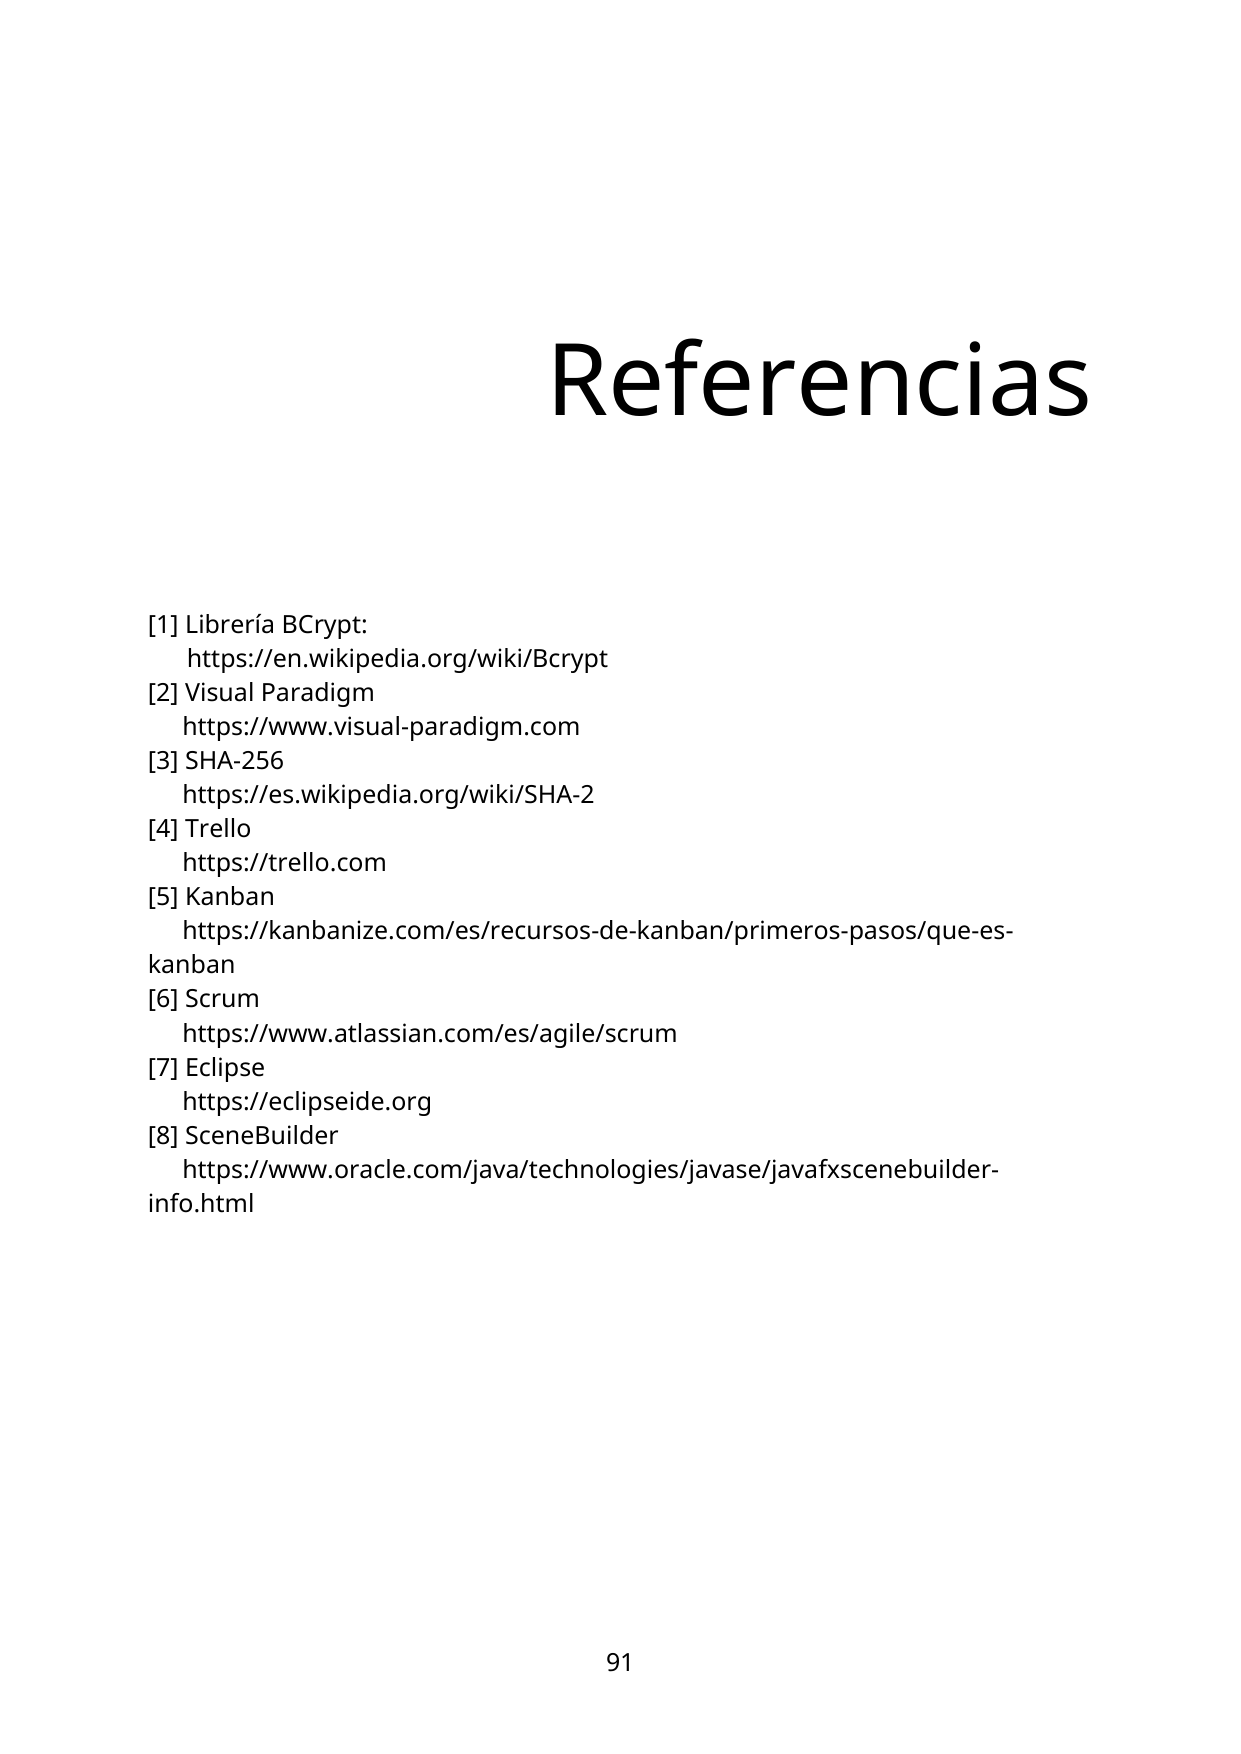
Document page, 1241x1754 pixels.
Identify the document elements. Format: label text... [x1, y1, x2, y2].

text https://en.wikipedia.org/wiki/Bcrypt [148, 641, 1092, 674]
text Referencias [148, 309, 1092, 445]
text https://eclipseide.org [148, 1083, 1092, 1117]
text https://www.oracle.com/java/technologies/javase/javafxscenebuilder-info.html [148, 1151, 1092, 1219]
text [3] SHA-256 [148, 743, 1092, 777]
text https://www.atlassian.com/es/agile/scrum [148, 1015, 1092, 1049]
text [8] SceneBuilder [148, 1117, 1092, 1151]
text [7] Eclipse [148, 1049, 1092, 1083]
text https://es.wikipedia.org/wiki/SHA-2 [148, 777, 1092, 811]
text [4] Trello [148, 811, 1092, 845]
text https://kanbanize.com/es/recursos-de-kanban/primeros-pasos/que-es-kanban [148, 913, 1092, 981]
text https://trello.com [148, 845, 1092, 879]
text [6] Scrum [148, 981, 1092, 1015]
text [1] Librería BCrypt: [148, 606, 1092, 641]
text https://www.visual-paradigm.com [148, 709, 1092, 743]
text [5] Kanban [148, 879, 1092, 913]
text [2] Visual Paradigm [148, 674, 1092, 709]
